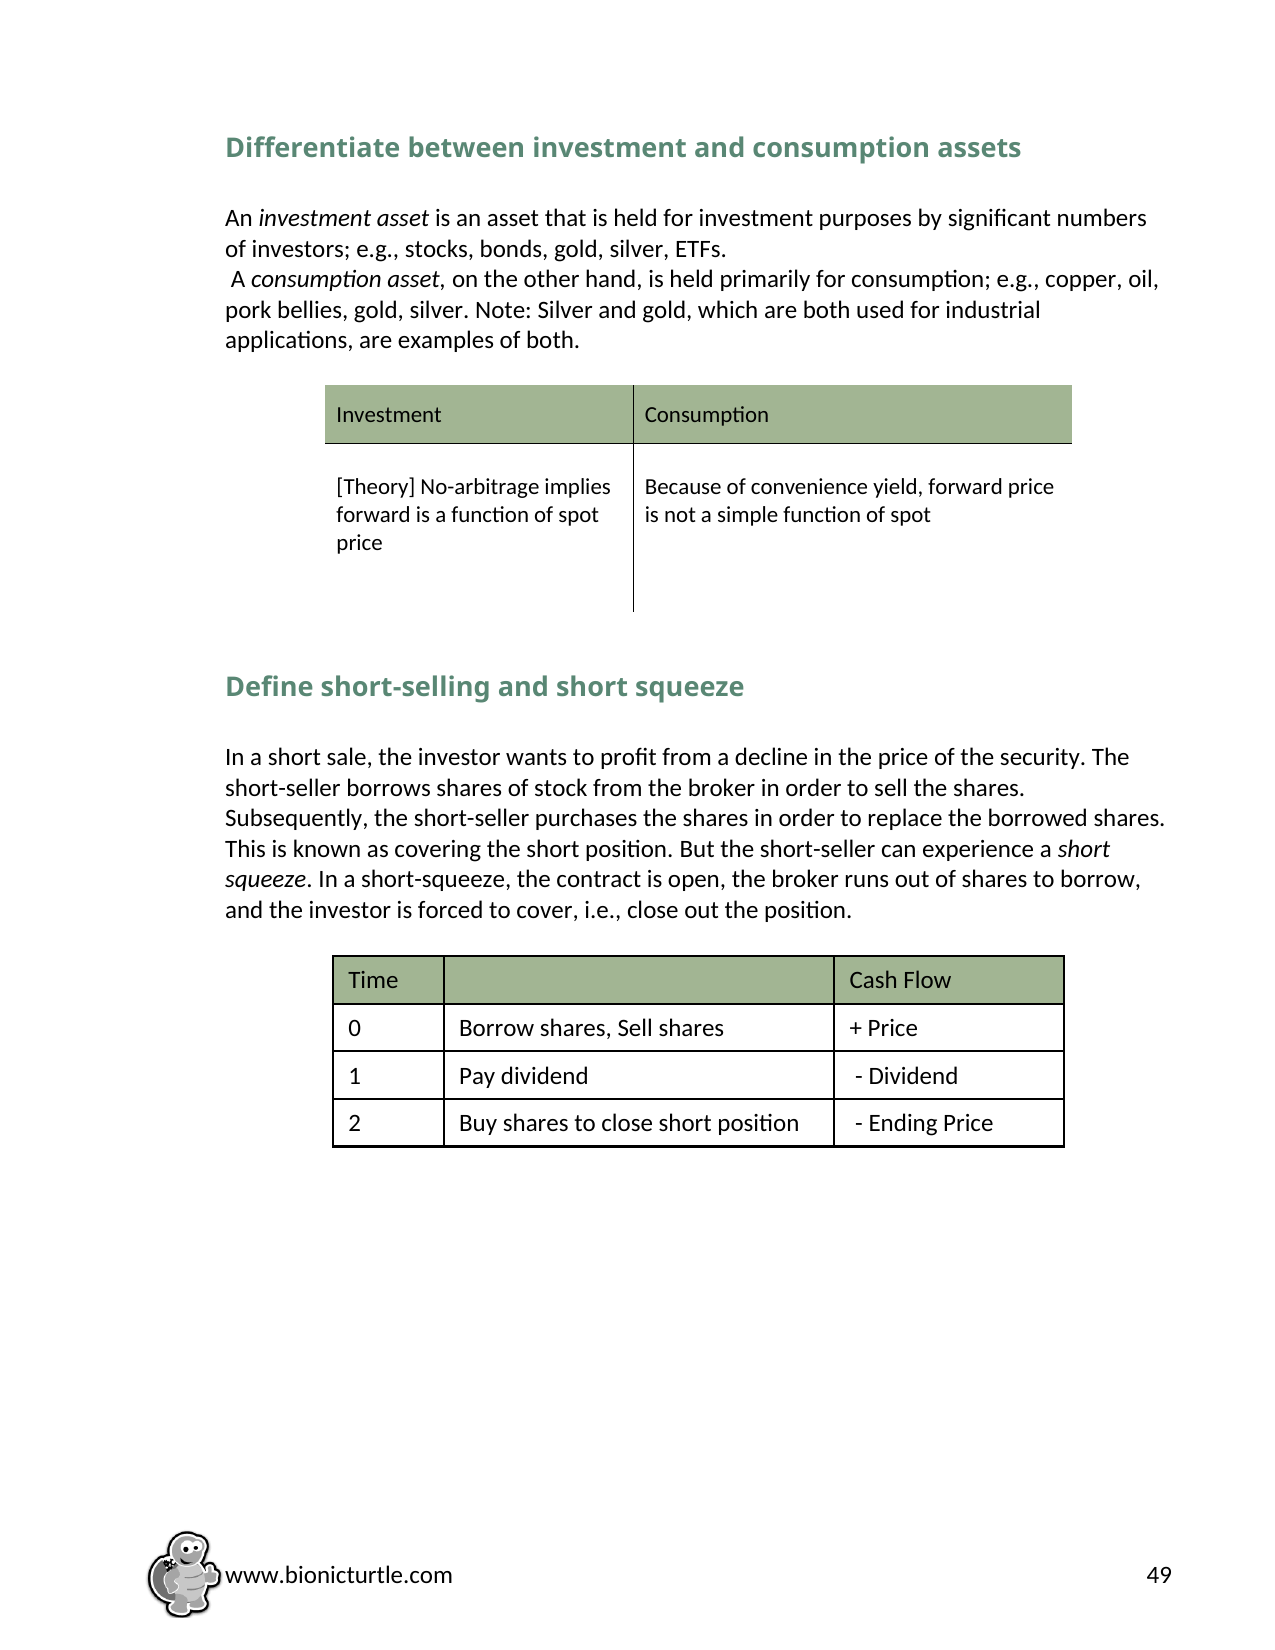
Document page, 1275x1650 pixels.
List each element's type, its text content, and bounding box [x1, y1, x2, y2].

subtitle Differentiate between investment and consumption assets [225, 128, 1172, 202]
subtitle Define short‐selling and short squeeze [225, 668, 1172, 741]
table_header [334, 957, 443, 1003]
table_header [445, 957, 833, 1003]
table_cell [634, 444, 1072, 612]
text In a short sale, the investor wants to profit from a decline in the price of the security. The short-seller borrows shares of stock from the broker in order to sell the shares. Subsequently, the short-seller purchases the shares in order to replace the borrowed shares. This is known as covering the short position. But the short-seller can experience a short squeeze. In a short-squeeze, the contract is open, the broker runs out of shares to borrow, and the investor is forced to cover, i.e., close out the position. [225, 741, 1172, 924]
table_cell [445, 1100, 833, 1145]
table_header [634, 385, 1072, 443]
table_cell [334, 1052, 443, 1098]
text An investment asset is an asset that is held for investment purposes by significant numbers of investors; e.g., stocks, bonds, gold, silver, ETFs. [225, 202, 1172, 263]
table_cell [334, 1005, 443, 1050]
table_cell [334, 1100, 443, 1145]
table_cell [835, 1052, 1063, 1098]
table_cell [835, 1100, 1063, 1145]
text A consumption asset, on the other hand, is held primarily for consumption; e.g., copper, oil, pork bellies, gold, silver. Note: Silver and gold, which are both used for industrial applications, are examples of both. [225, 263, 1172, 355]
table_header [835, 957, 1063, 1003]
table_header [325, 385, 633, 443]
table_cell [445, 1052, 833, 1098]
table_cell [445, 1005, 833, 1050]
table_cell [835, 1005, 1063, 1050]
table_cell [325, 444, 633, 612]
